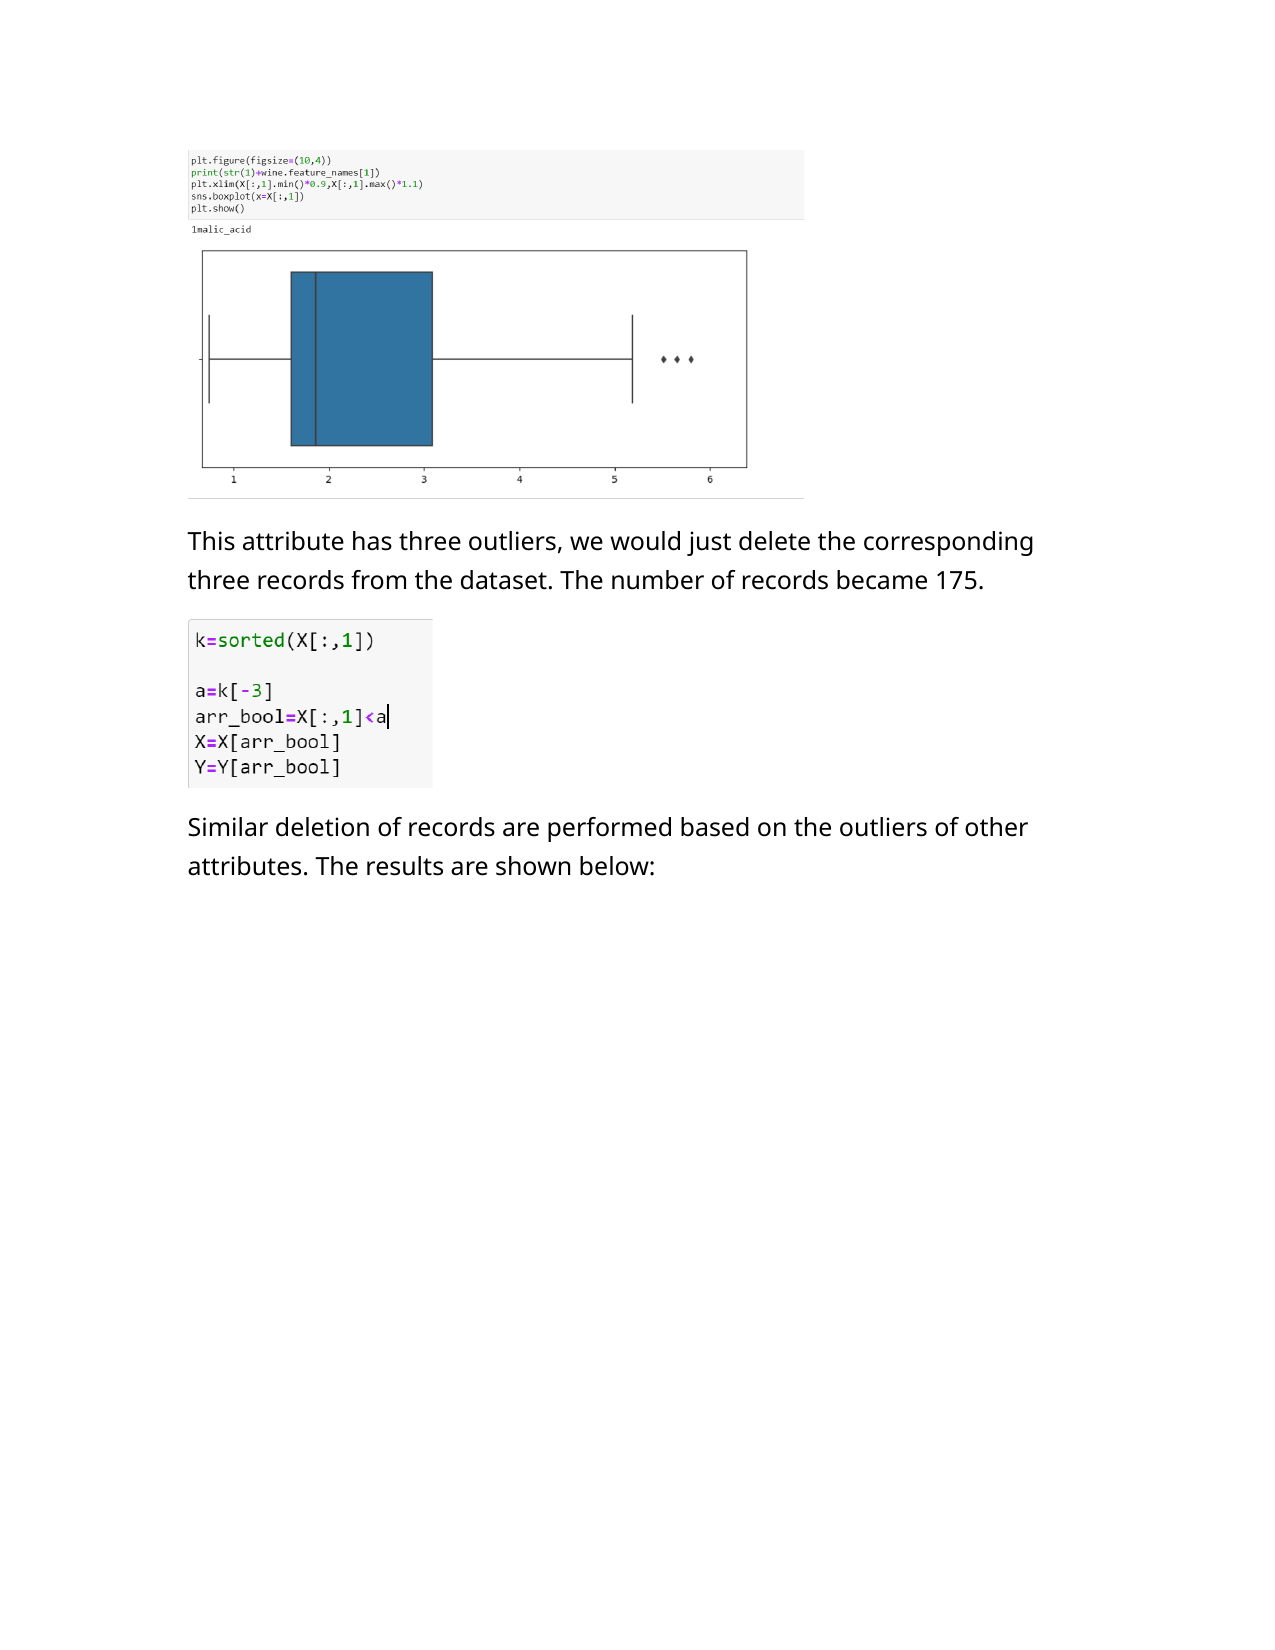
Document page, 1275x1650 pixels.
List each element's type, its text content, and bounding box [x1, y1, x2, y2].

text Similar deletion of records are performed based on the outliers of other attributes. The results are shown below: [187, 809, 1087, 883]
picture [187, 150, 805, 502]
text This attribute has three outliers, we would just delete the corresponding three records from the dataset. The number of records became 175. [187, 524, 1087, 597]
picture [187, 618, 433, 788]
